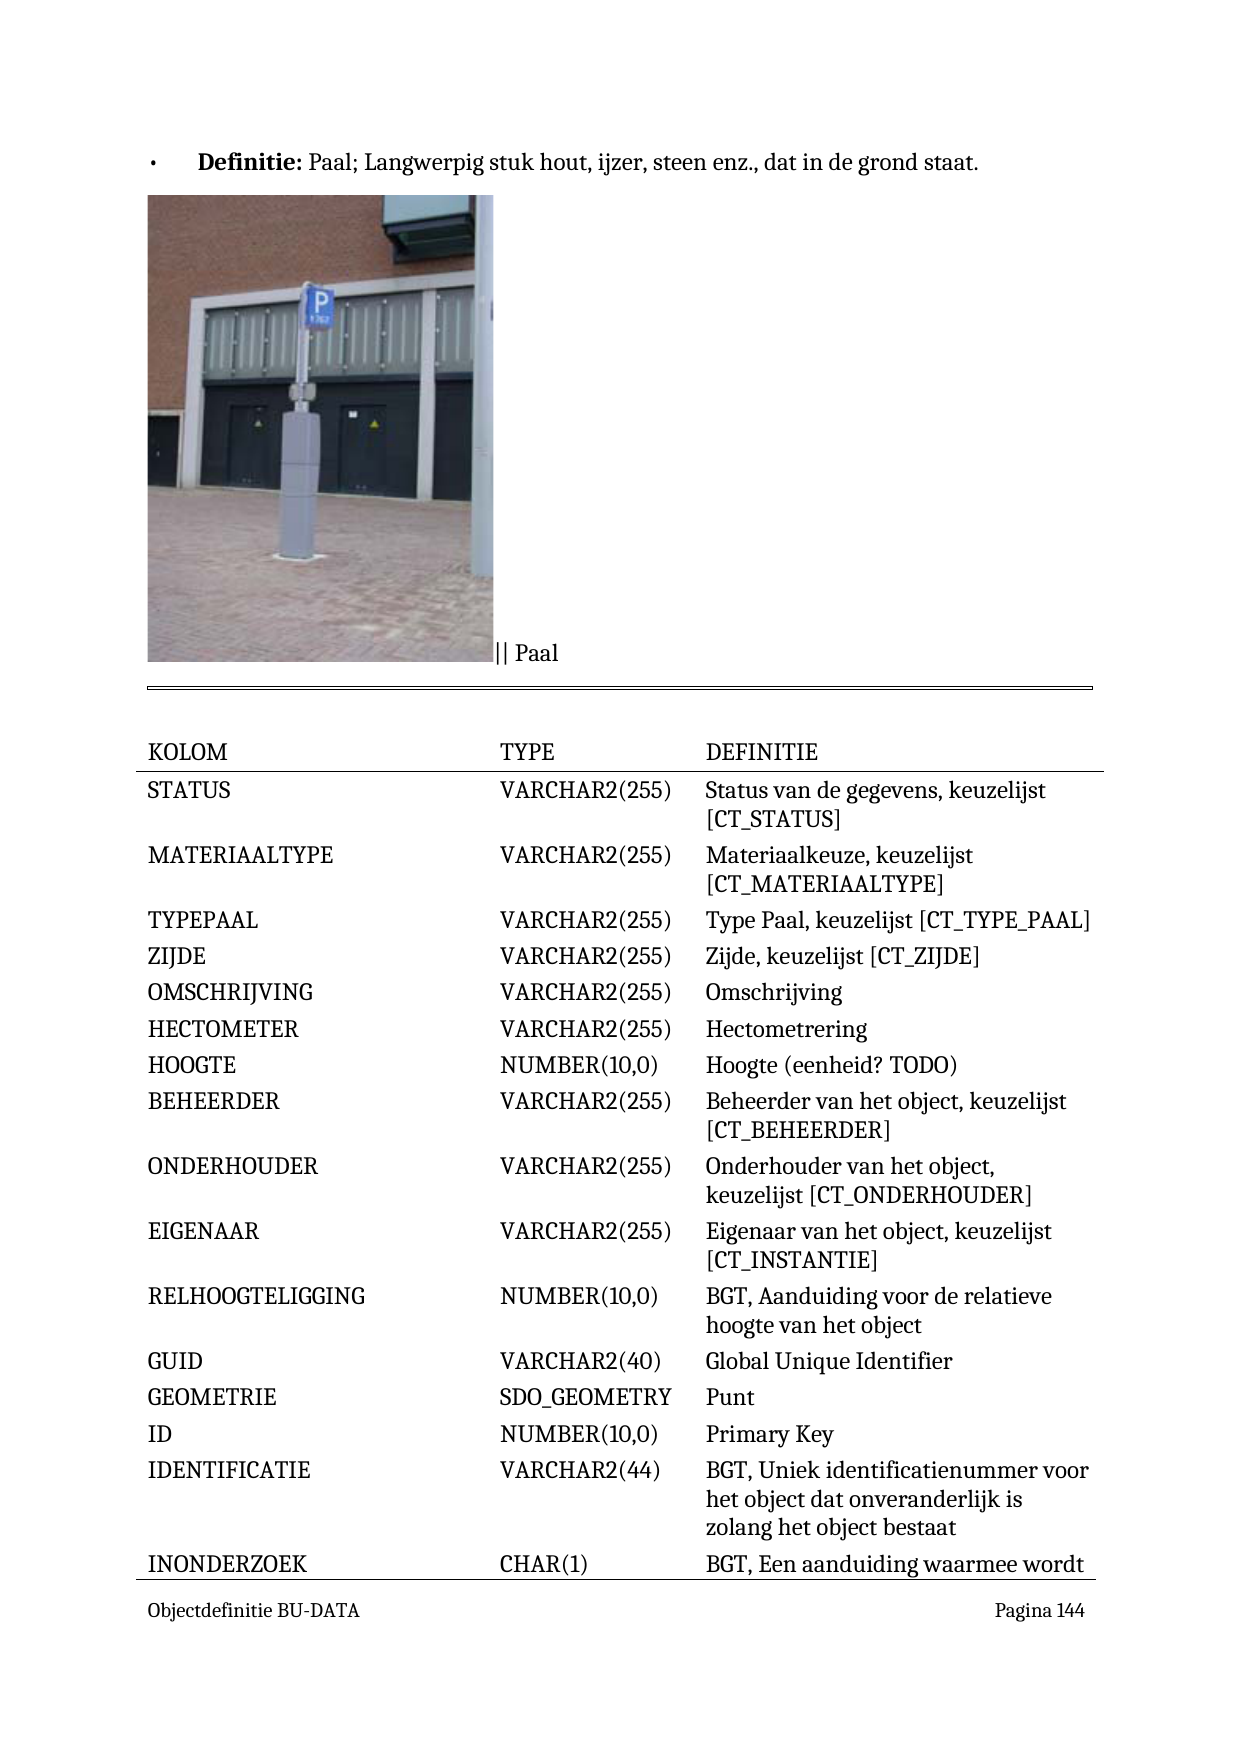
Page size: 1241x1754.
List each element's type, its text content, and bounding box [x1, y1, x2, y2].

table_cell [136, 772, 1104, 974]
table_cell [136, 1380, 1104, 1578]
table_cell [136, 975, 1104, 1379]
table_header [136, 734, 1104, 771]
list Definitie: Paal; Langwerpig stuk hout, ijzer, steen enz., dat in de grond staat. [148, 148, 1093, 176]
picture [147, 195, 494, 662]
